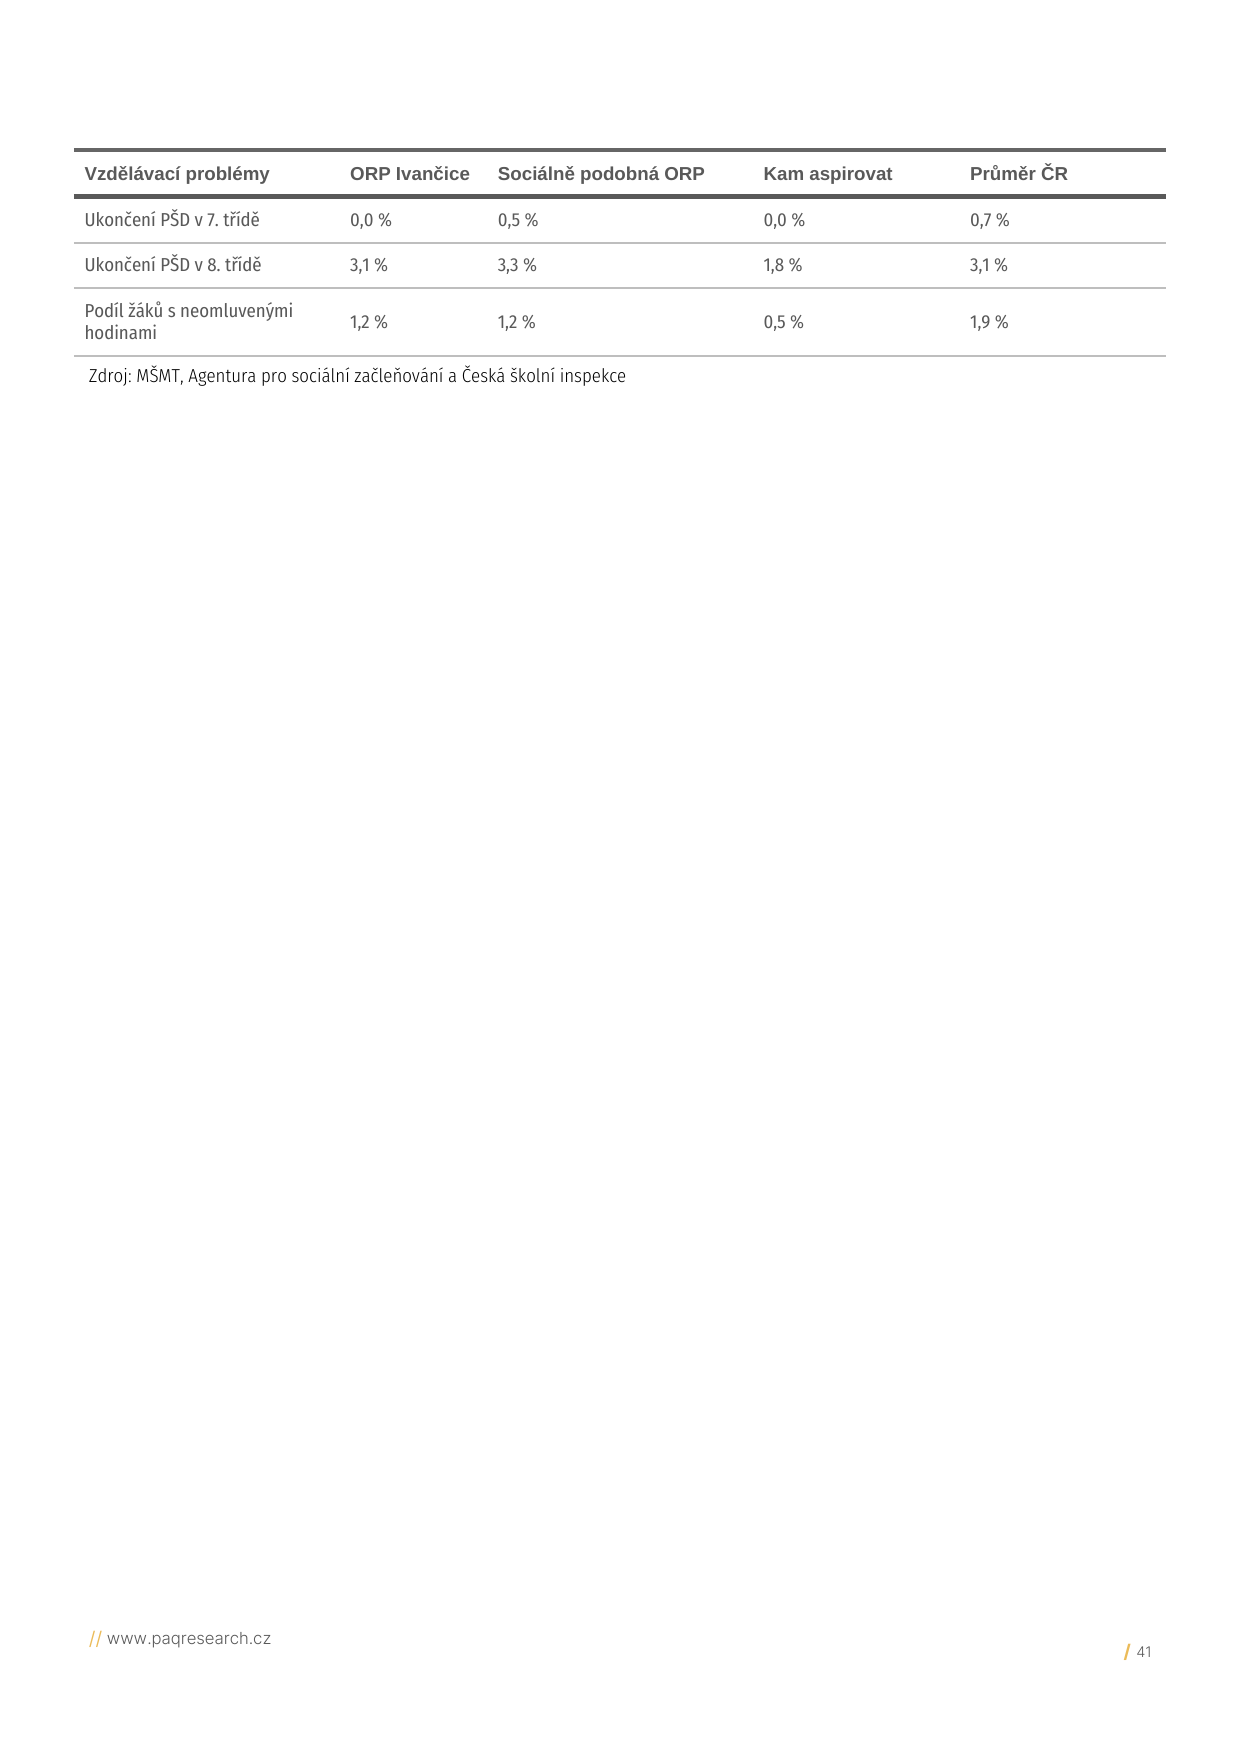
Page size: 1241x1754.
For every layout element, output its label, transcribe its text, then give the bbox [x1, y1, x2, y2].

table_cell Ukončení PŠD v 7. třídě [74, 199, 339, 242]
table_header ORP Ivančice [340, 152, 487, 194]
table_cell 1,9 % [960, 289, 1166, 355]
table_header Sociálně podobná ORP [487, 152, 753, 194]
table_header Vzdělávací problémy [74, 152, 339, 194]
table_cell 0,7 % [960, 199, 1166, 242]
table_cell Podíl žáků s neomluvenými hodinami [74, 289, 339, 355]
table_header Kam aspirovat [753, 152, 959, 194]
table_cell 0,0 % [753, 199, 959, 242]
table_cell 1,8 % [753, 244, 959, 287]
table_cell 1,2 % [487, 289, 753, 355]
table_cell 3,3 % [487, 244, 753, 287]
table_cell 0,5 % [753, 289, 959, 355]
table_cell 3,1 % [340, 244, 487, 287]
table_cell 0,5 % [487, 199, 753, 242]
table_cell 1,2 % [340, 289, 487, 355]
text Zdroj: MŠMT, Agentura pro sociální začleňování a Česká školní inspekce [89, 357, 1152, 387]
table_cell Ukončení PŠD v 8. třídě [74, 244, 339, 287]
table_cell 3,1 % [960, 244, 1166, 287]
table_cell 0,0 % [340, 199, 487, 242]
table_header Průměr ČR [960, 152, 1166, 194]
